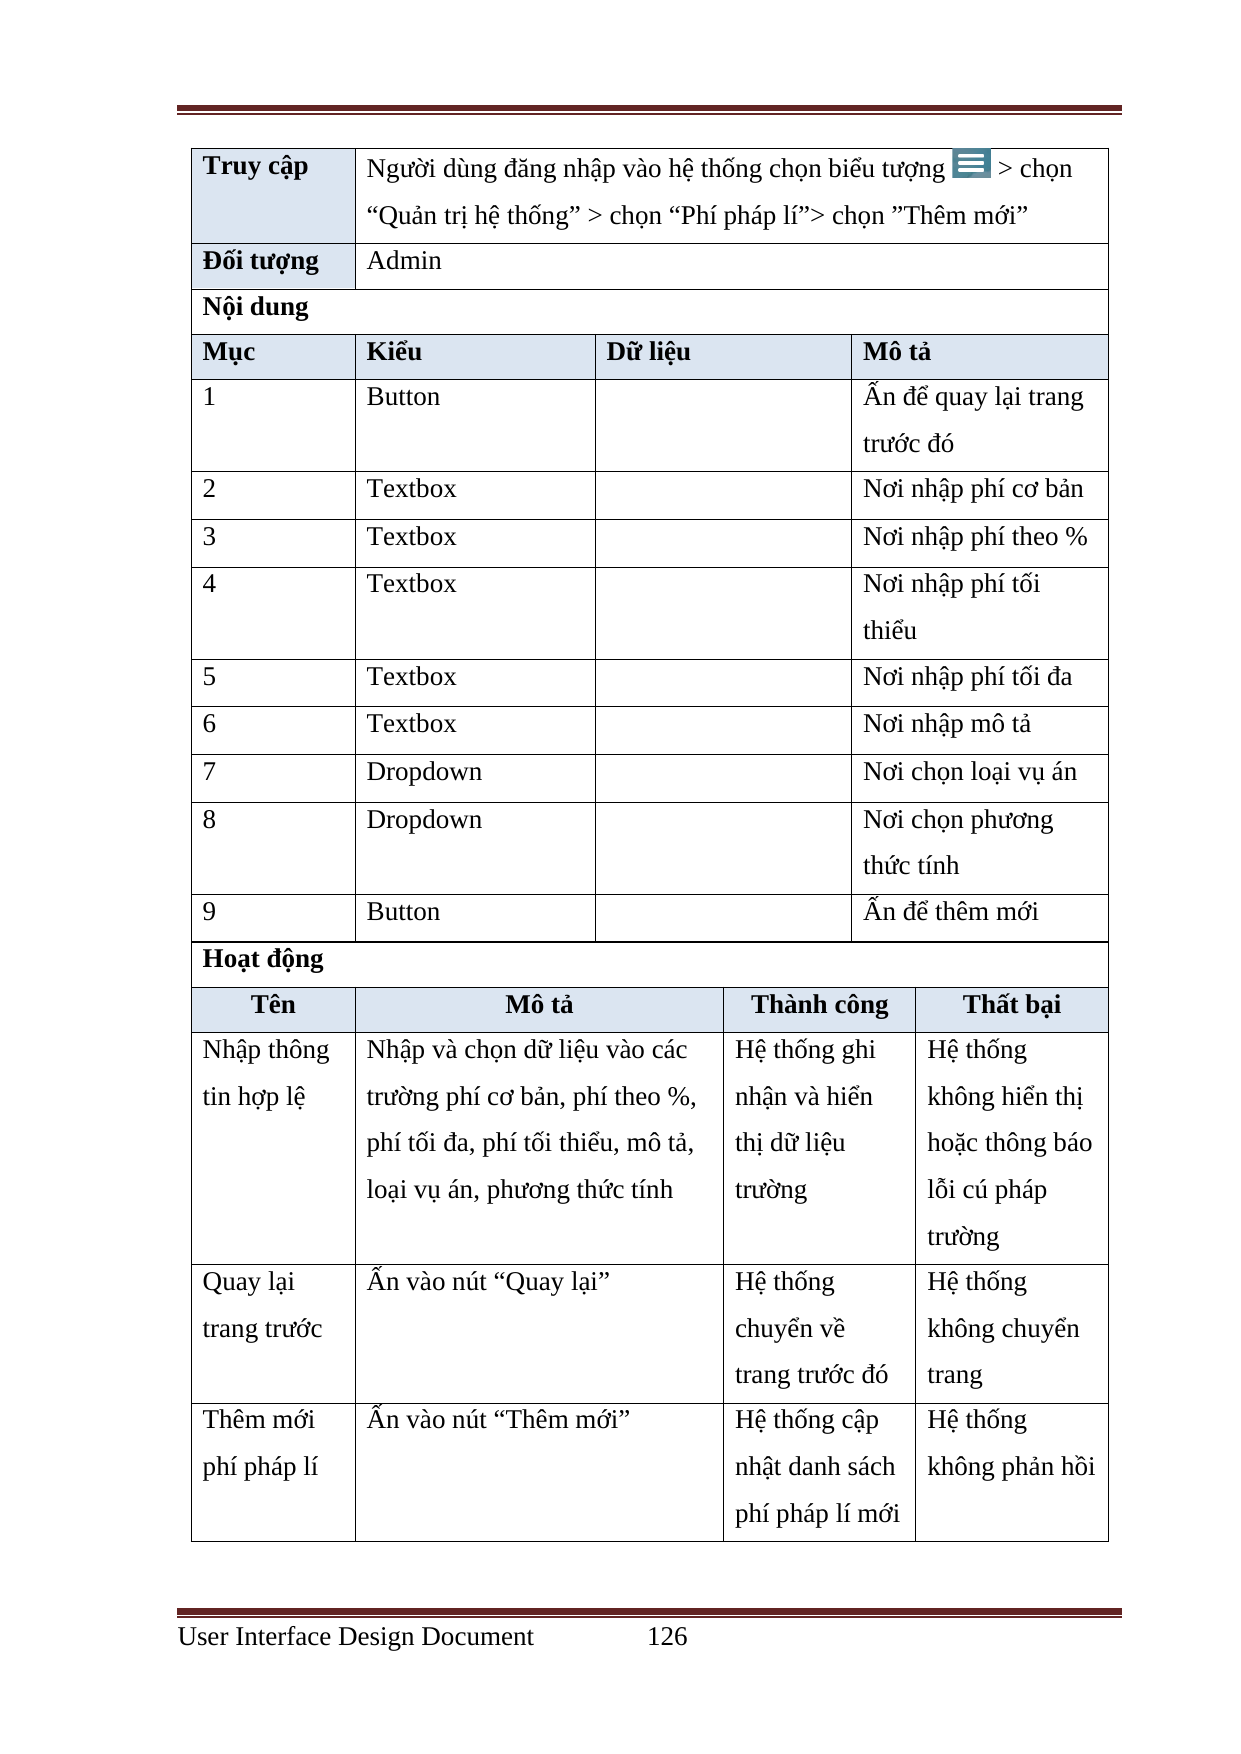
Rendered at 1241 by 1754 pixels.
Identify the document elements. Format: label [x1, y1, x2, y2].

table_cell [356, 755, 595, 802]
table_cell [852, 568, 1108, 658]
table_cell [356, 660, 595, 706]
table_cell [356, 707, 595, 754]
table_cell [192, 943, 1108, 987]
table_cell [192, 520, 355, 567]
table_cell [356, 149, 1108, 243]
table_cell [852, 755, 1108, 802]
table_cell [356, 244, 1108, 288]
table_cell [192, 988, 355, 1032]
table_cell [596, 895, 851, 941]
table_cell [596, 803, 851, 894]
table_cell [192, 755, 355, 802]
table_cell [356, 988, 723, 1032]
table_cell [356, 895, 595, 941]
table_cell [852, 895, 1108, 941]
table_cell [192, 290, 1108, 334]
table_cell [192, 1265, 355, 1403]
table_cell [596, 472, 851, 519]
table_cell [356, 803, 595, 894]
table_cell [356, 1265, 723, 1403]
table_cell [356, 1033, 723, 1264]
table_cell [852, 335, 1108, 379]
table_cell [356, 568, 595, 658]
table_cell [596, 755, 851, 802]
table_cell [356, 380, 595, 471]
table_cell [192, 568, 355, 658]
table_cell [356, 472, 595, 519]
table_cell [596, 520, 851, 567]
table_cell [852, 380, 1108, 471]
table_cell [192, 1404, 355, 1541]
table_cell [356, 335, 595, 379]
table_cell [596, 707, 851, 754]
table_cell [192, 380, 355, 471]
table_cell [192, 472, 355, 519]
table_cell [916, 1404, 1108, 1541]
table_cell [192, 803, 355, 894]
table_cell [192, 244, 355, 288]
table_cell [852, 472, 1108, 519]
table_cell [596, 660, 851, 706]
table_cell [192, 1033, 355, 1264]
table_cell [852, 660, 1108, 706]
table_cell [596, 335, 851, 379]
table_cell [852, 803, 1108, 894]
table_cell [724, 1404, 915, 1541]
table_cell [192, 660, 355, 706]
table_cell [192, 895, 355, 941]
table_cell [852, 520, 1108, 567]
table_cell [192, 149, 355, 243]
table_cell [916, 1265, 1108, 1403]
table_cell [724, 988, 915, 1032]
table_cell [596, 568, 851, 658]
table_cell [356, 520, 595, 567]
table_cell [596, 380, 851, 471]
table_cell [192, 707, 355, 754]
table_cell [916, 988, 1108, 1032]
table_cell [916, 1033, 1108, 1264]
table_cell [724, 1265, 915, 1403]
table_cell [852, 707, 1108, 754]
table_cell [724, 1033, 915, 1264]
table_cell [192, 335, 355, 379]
picture [952, 148, 991, 178]
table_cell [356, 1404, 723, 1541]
